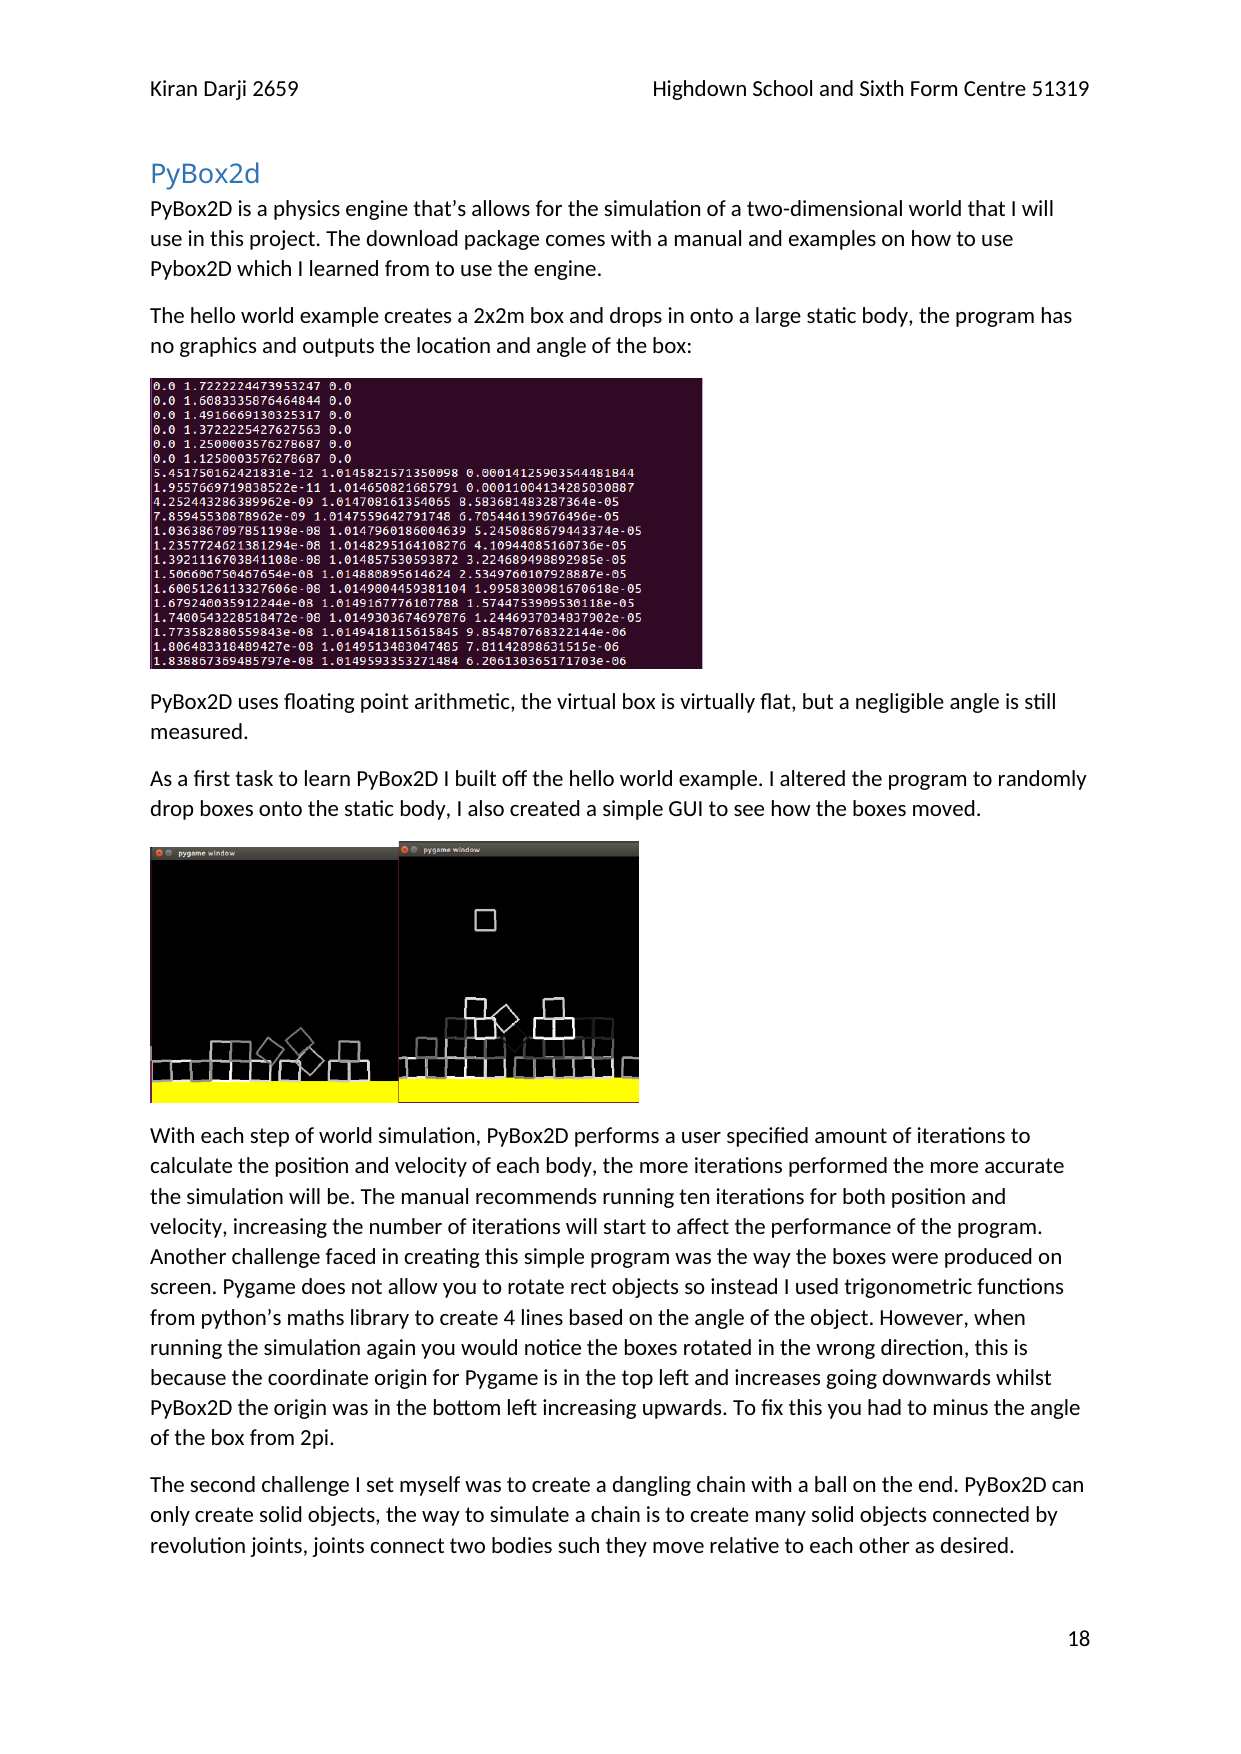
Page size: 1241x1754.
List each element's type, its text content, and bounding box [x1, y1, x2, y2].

text With each step of world simulation, PyBox2D performs a user specified amount of iterations to calculate the position and velocity of each body, the more iterations performed the more accurate the simulation will be. The manual recommends running ten iterations for both position and velocity, increasing the number of iterations will start to affect the performance of the program. Another challenge faced in creating this simple program was the way the boxes were produced on screen. Pygame does not allow you to rotate rect objects so instead I used trigonometric functions from python’s maths library to create 4 lines based on the angle of the object. However, when running the simulation again you would notice the boxes rotated in the wrong direction, this is because the coordinate origin for Pygame is in the top left and increases going downwards whilst PyBox2D the origin was in the bottom left increasing upwards. To fix this you had to minus the angle of the box from 2pi. [150, 1121, 1090, 1452]
text PyBox2D uses floating point arithmetic, the virtual box is virtually flat, but a negligible angle is still measured. [150, 687, 1090, 745]
text As a first task to learn PyBox2D I built off the hello world example. I altered the program to randomly drop boxes onto the static body, I also created a simple GUI to see how the boxes moved. [150, 764, 1090, 822]
picture [150, 841, 639, 1103]
text PyBox2D is a physics engine that’s allows for the simulation of a two-dimensional world that I will use in this project. The download package comes with a manual and examples on how to use Pybox2D which I learned from to use the engine. [150, 194, 1090, 282]
subtitle PyBox2d [150, 154, 1090, 191]
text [150, 1470, 1090, 1559]
picture [150, 378, 703, 669]
text The hello world example creates a 2x2m box and drops in onto a large static body, the program has no graphics and outputs the location and angle of the box: [150, 301, 1090, 359]
